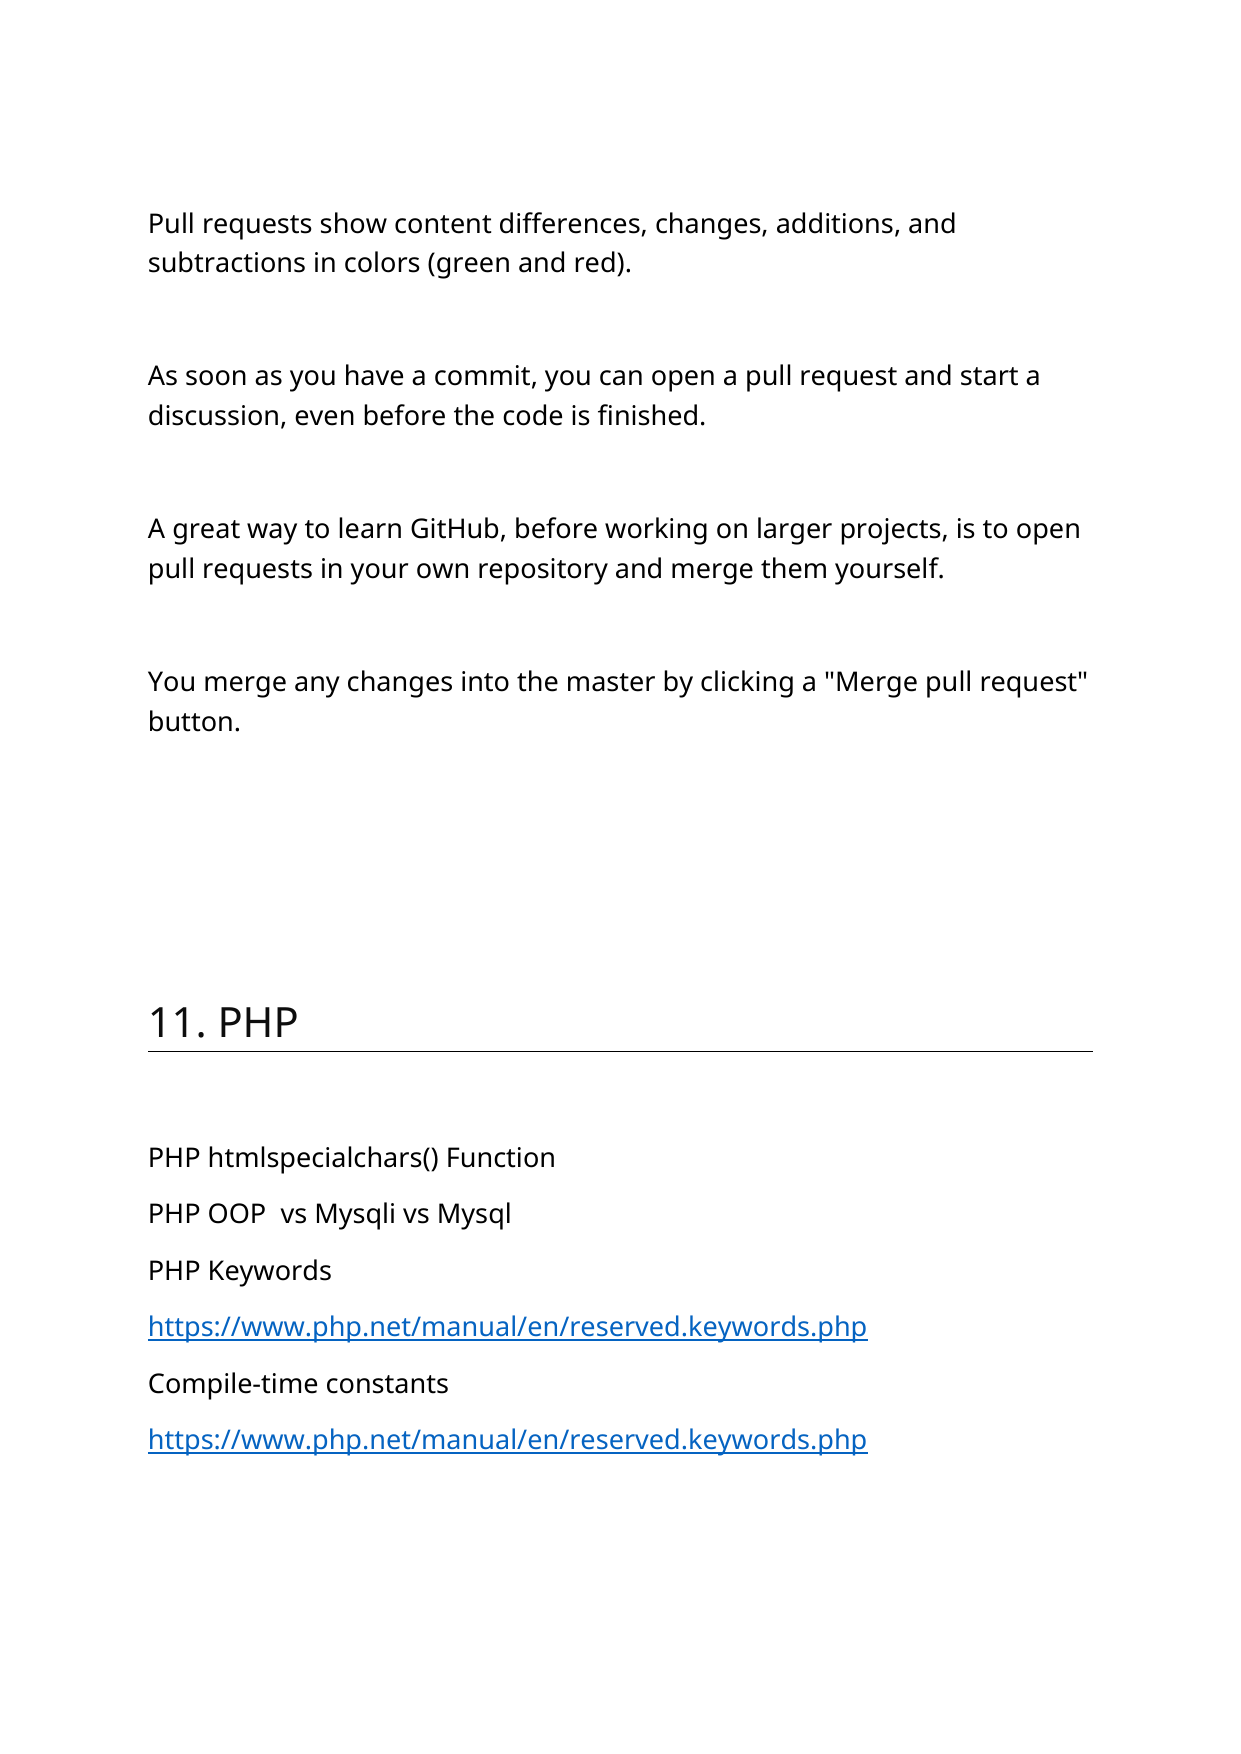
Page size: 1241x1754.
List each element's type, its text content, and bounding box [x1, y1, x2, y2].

text A great way to learn GitHub, before working on larger projects, is to open pull requests in your own repository and merge them yourself. [148, 509, 1093, 586]
text https://www.php.net/manual/en/reserved.keywords.php [148, 1421, 1093, 1458]
text PHP Keywords [148, 1251, 1093, 1288]
text Pull requests show content differences, changes, additions, and subtractions in colors (green and red). [148, 204, 1093, 281]
text PHP htmlspecialchars() Function [148, 1138, 1093, 1175]
text Compile-time constants [148, 1364, 1093, 1401]
text You merge any changes into the master by clicking a "Merge pull request" button. [148, 662, 1093, 739]
text As soon as you have a commit, you can open a pull request and start a discussion, even before the code is finished. [148, 357, 1093, 433]
text https://www.php.net/manual/en/reserved.keywords.php [148, 1308, 1093, 1345]
text PHP OOP vs Mysqli vs Mysql [148, 1195, 1093, 1232]
subtitle PHP [148, 993, 1093, 1051]
